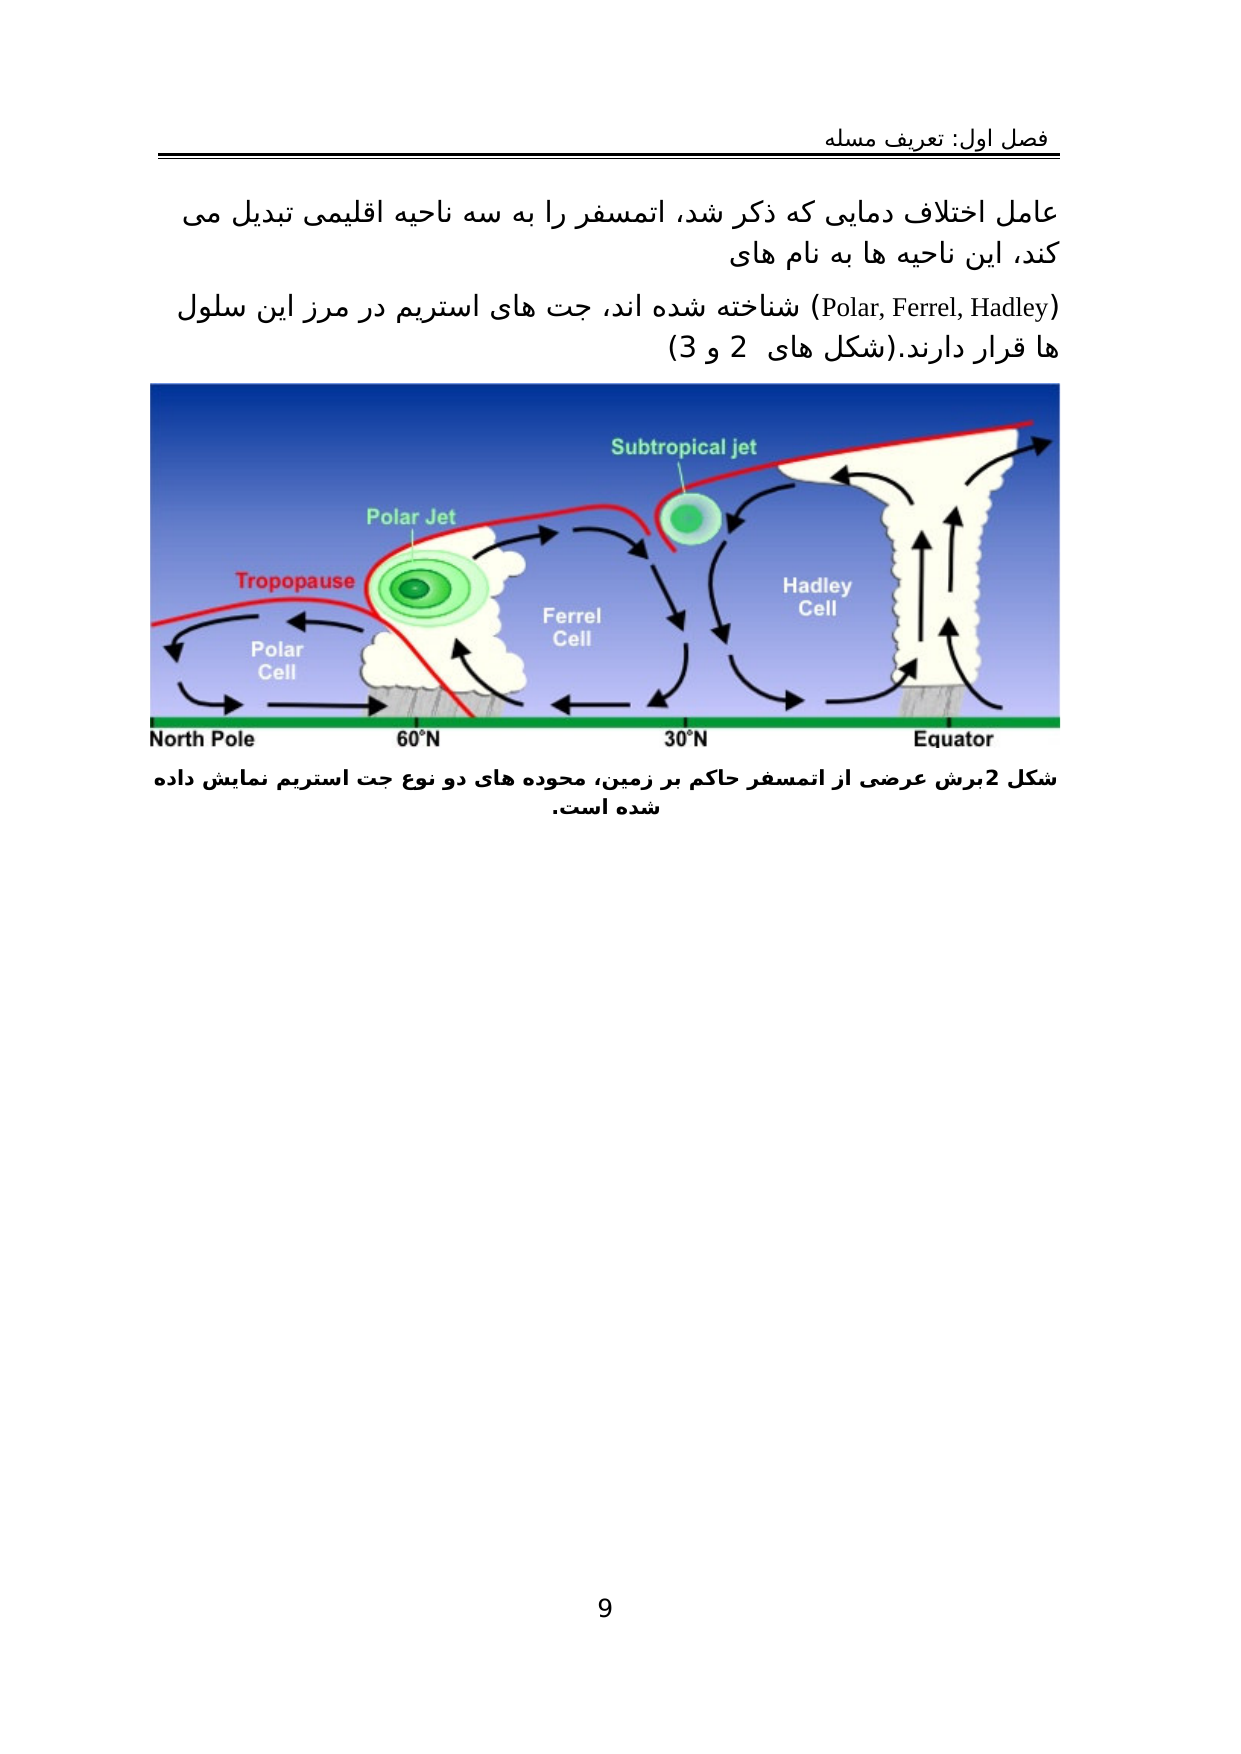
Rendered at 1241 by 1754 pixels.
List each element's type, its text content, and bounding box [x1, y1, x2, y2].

text شکل 2برش عرضی از اتمسفر حاکم بر زمین، محوده های دو نوع جت استریم نمایش داده شده است. [150, 766, 1062, 819]
text عامل اختلاف دمایی که ذکر شد، اتمسفر را به سه ناحیه اقلیمی تبدیل می کند، این ناحیه ها به نام های [150, 196, 1060, 270]
text (Polar, Ferrel, Hadley) شناخته شده اند، جت های استریم در مرز این سلول ها قرار دارند.(شکل های 2 و 3) [150, 289, 1060, 364]
picture [150, 383, 1060, 748]
